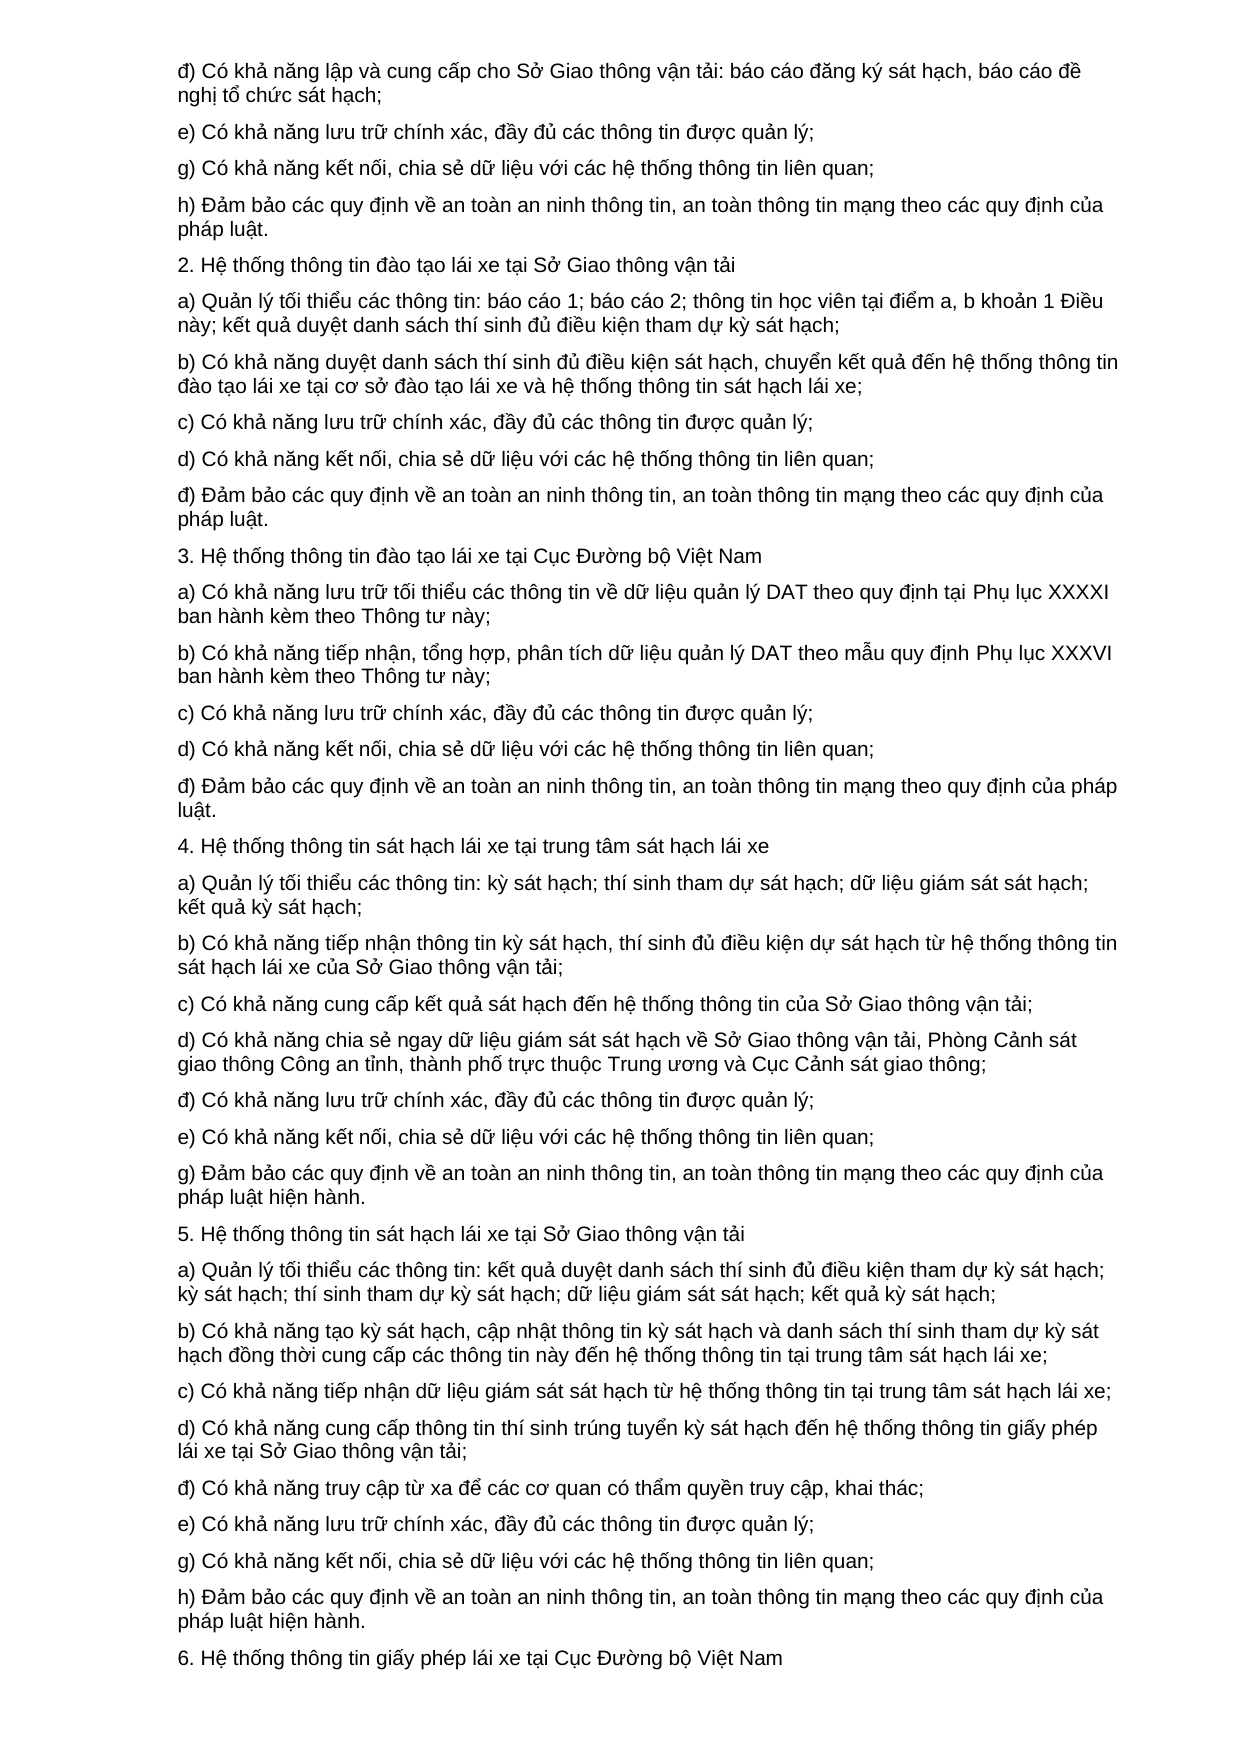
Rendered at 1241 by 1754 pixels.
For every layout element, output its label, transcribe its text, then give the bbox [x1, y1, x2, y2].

text d) Có khả năng chia sẻ ngay dữ liệu giám sát sát hạch về Sở Giao thông vận tải, Phòng Cảnh sát giao thông Công an tỉnh, thành phố trực thuộc Trung ương và Cục Cảnh sát giao thông; [177, 1028, 1122, 1076]
text e) Có khả năng lưu trữ chính xác, đầy đủ các thông tin được quản lý; [177, 119, 1122, 143]
text 4. Hệ thống thông tin sát hạch lái xe tại trung tâm sát hạch lái xe [177, 834, 1122, 858]
text d) Có khả năng kết nối, chia sẻ dữ liệu với các hệ thống thông tin liên quan; [177, 737, 1122, 761]
text a) Quản lý tối thiểu các thông tin: báo cáo 1; báo cáo 2; thông tin học viên tại điểm a, b khoản 1 Điều này; kết quả duyệt danh sách thí sinh đủ điều kiện tham dự kỳ sát hạch; [177, 289, 1122, 337]
text 5. Hệ thống thông tin sát hạch lái xe tại Sở Giao thông vận tải [177, 1222, 1122, 1246]
text b) Có khả năng tiếp nhận thông tin kỳ sát hạch, thí sinh đủ điều kiện dự sát hạch từ hệ thống thông tin sát hạch lái xe của Sở Giao thông vận tải; [177, 931, 1122, 979]
text a) Quản lý tối thiểu các thông tin: kết quả duyệt danh sách thí sinh đủ điều kiện tham dự kỳ sát hạch; kỳ sát hạch; thí sinh tham dự kỳ sát hạch; dữ liệu giám sát sát hạch; kết quả kỳ sát hạch; [177, 1258, 1122, 1306]
text c) Có khả năng tiếp nhận dữ liệu giám sát sát hạch từ hệ thống thông tin tại trung tâm sát hạch lái xe; [177, 1379, 1122, 1403]
text b) Có khả năng tạo kỳ sát hạch, cập nhật thông tin kỳ sát hạch và danh sách thí sinh tham dự kỳ sát hạch đồng thời cung cấp các thông tin này đến hệ thống thông tin tại trung tâm sát hạch lái xe; [177, 1318, 1122, 1366]
text g) Có khả năng kết nối, chia sẻ dữ liệu với các hệ thống thông tin liên quan; [177, 156, 1122, 180]
text 6. Hệ thống thông tin giấy phép lái xe tại Cục Đường bộ Việt Nam [177, 1646, 1122, 1669]
text h) Đảm bảo các quy định về an toàn an ninh thông tin, an toàn thông tin mạng theo các quy định của pháp luật hiện hành. [177, 1585, 1122, 1633]
text đ) Có khả năng truy cập từ xa để các cơ quan có thẩm quyền truy cập, khai thác; [177, 1476, 1122, 1500]
text b) Có khả năng tiếp nhận, tổng hợp, phân tích dữ liệu quản lý DAT theo mẫu quy định Phụ lục XXXVI ban hành kèm theo Thông tư này; [177, 640, 1122, 688]
text e) Có khả năng kết nối, chia sẻ dữ liệu với các hệ thống thông tin liên quan; [177, 1125, 1122, 1149]
text d) Có khả năng kết nối, chia sẻ dữ liệu với các hệ thống thông tin liên quan; [177, 447, 1122, 471]
text a) Có khả năng lưu trữ tối thiểu các thông tin về dữ liệu quản lý DAT theo quy định tại Phụ lục XXXXI ban hành kèm theo Thông tư này; [177, 580, 1122, 628]
text e) Có khả năng lưu trữ chính xác, đầy đủ các thông tin được quản lý; [177, 1512, 1122, 1536]
text đ) Có khả năng lập và cung cấp cho Sở Giao thông vận tải: báo cáo đăng ký sát hạch, báo cáo đề nghị tổ chức sát hạch; [177, 59, 1122, 107]
text c) Có khả năng lưu trữ chính xác, đầy đủ các thông tin được quản lý; [177, 410, 1122, 434]
text 3. Hệ thống thông tin đào tạo lái xe tại Cục Đường bộ Việt Nam [177, 543, 1122, 567]
text c) Có khả năng lưu trữ chính xác, đầy đủ các thông tin được quản lý; [177, 701, 1122, 725]
text đ) Có khả năng lưu trữ chính xác, đầy đủ các thông tin được quản lý; [177, 1088, 1122, 1112]
text d) Có khả năng cung cấp thông tin thí sinh trúng tuyển kỳ sát hạch đến hệ thống thông tin giấy phép lái xe tại Sở Giao thông vận tải; [177, 1415, 1122, 1463]
text b) Có khả năng duyệt danh sách thí sinh đủ điều kiện sát hạch, chuyển kết quả đến hệ thống thông tin đào tạo lái xe tại cơ sở đào tạo lái xe và hệ thống thông tin sát hạch lái xe; [177, 350, 1122, 398]
text c) Có khả năng cung cấp kết quả sát hạch đến hệ thống thông tin của Sở Giao thông vận tải; [177, 991, 1122, 1015]
text g) Có khả năng kết nối, chia sẻ dữ liệu với các hệ thống thông tin liên quan; [177, 1549, 1122, 1573]
text đ) Đảm bảo các quy định về an toàn an ninh thông tin, an toàn thông tin mạng theo quy định của pháp luật. [177, 774, 1122, 822]
text g) Đảm bảo các quy định về an toàn an ninh thông tin, an toàn thông tin mạng theo các quy định của pháp luật hiện hành. [177, 1161, 1122, 1209]
text 2. Hệ thống thông tin đào tạo lái xe tại Sở Giao thông vận tải [177, 253, 1122, 277]
text a) Quản lý tối thiểu các thông tin: kỳ sát hạch; thí sinh tham dự sát hạch; dữ liệu giám sát sát hạch; kết quả kỳ sát hạch; [177, 871, 1122, 918]
text h) Đảm bảo các quy định về an toàn an ninh thông tin, an toàn thông tin mạng theo các quy định của pháp luật. [177, 192, 1122, 240]
text đ) Đảm bảo các quy định về an toàn an ninh thông tin, an toàn thông tin mạng theo các quy định của pháp luật. [177, 483, 1122, 531]
